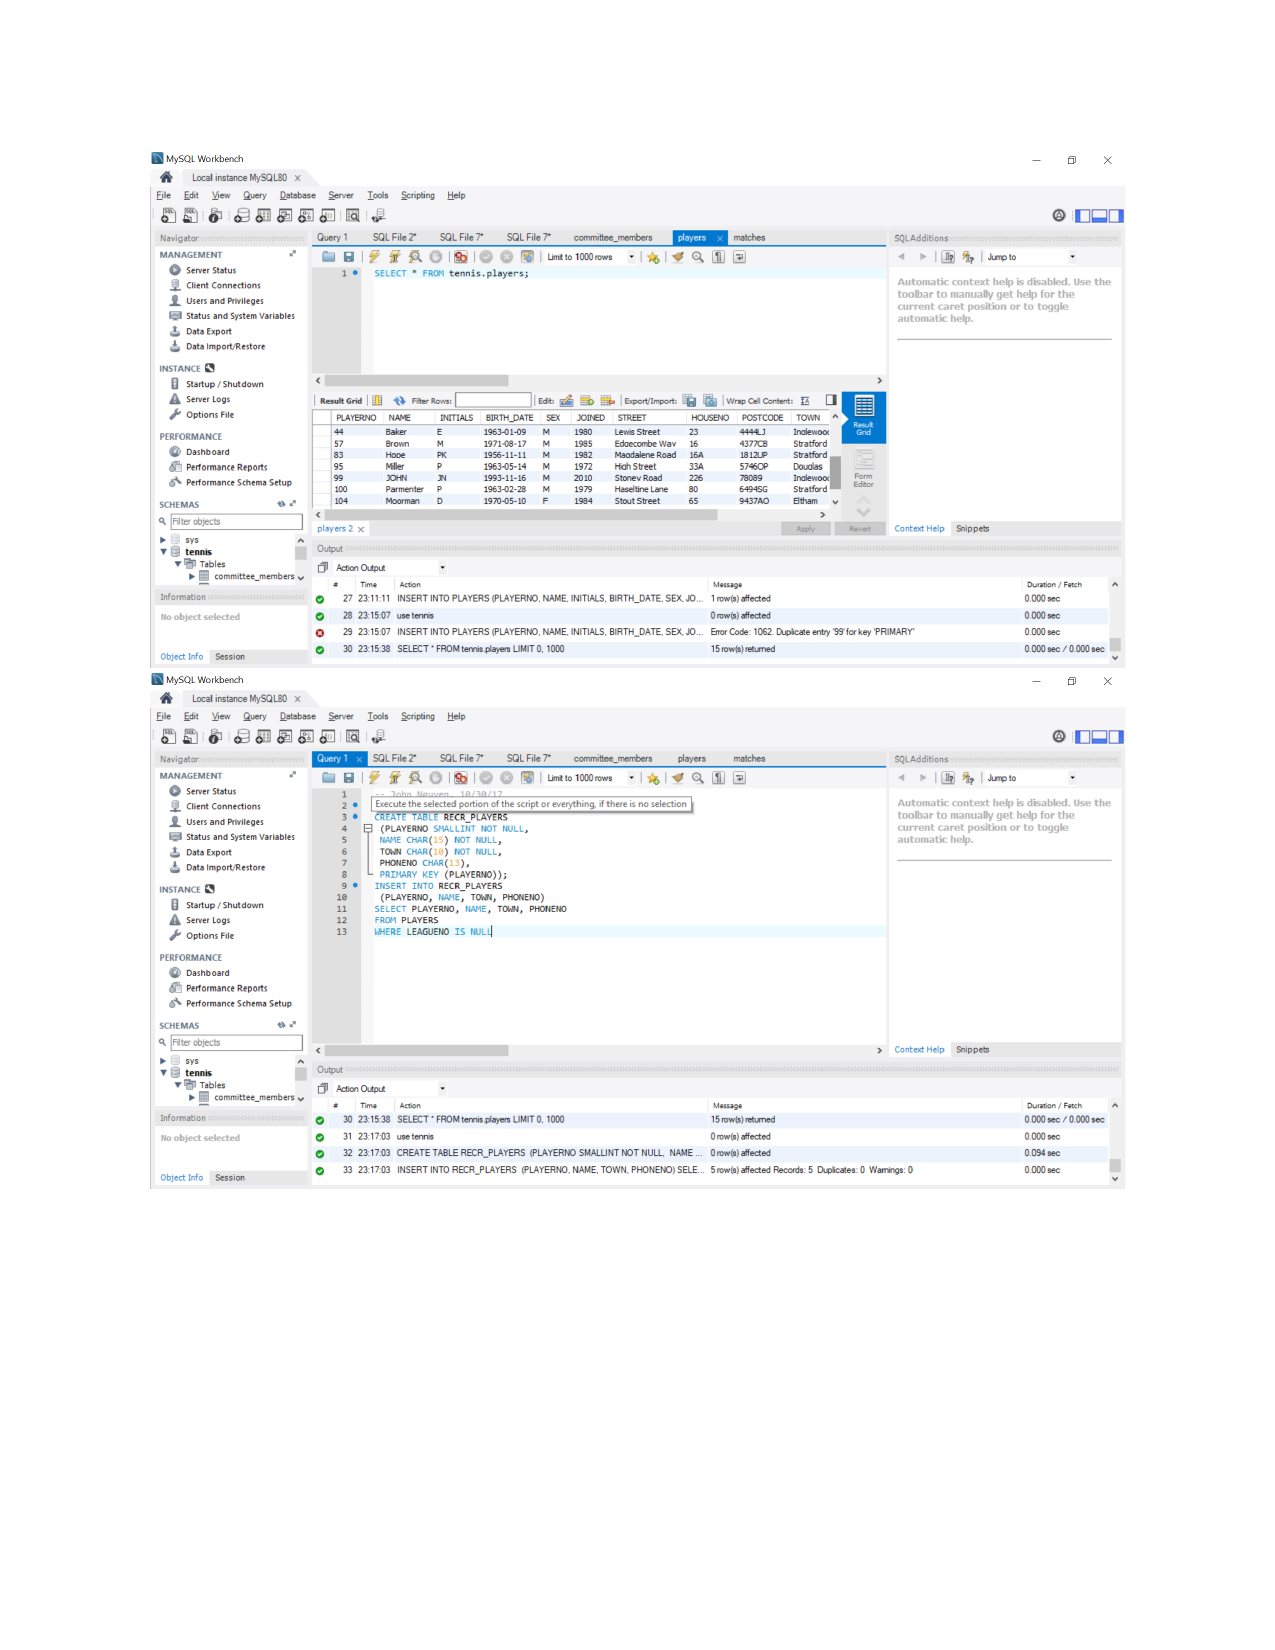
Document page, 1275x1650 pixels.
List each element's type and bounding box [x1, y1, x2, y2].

picture [150, 670, 1125, 1189]
picture [150, 150, 1125, 668]
